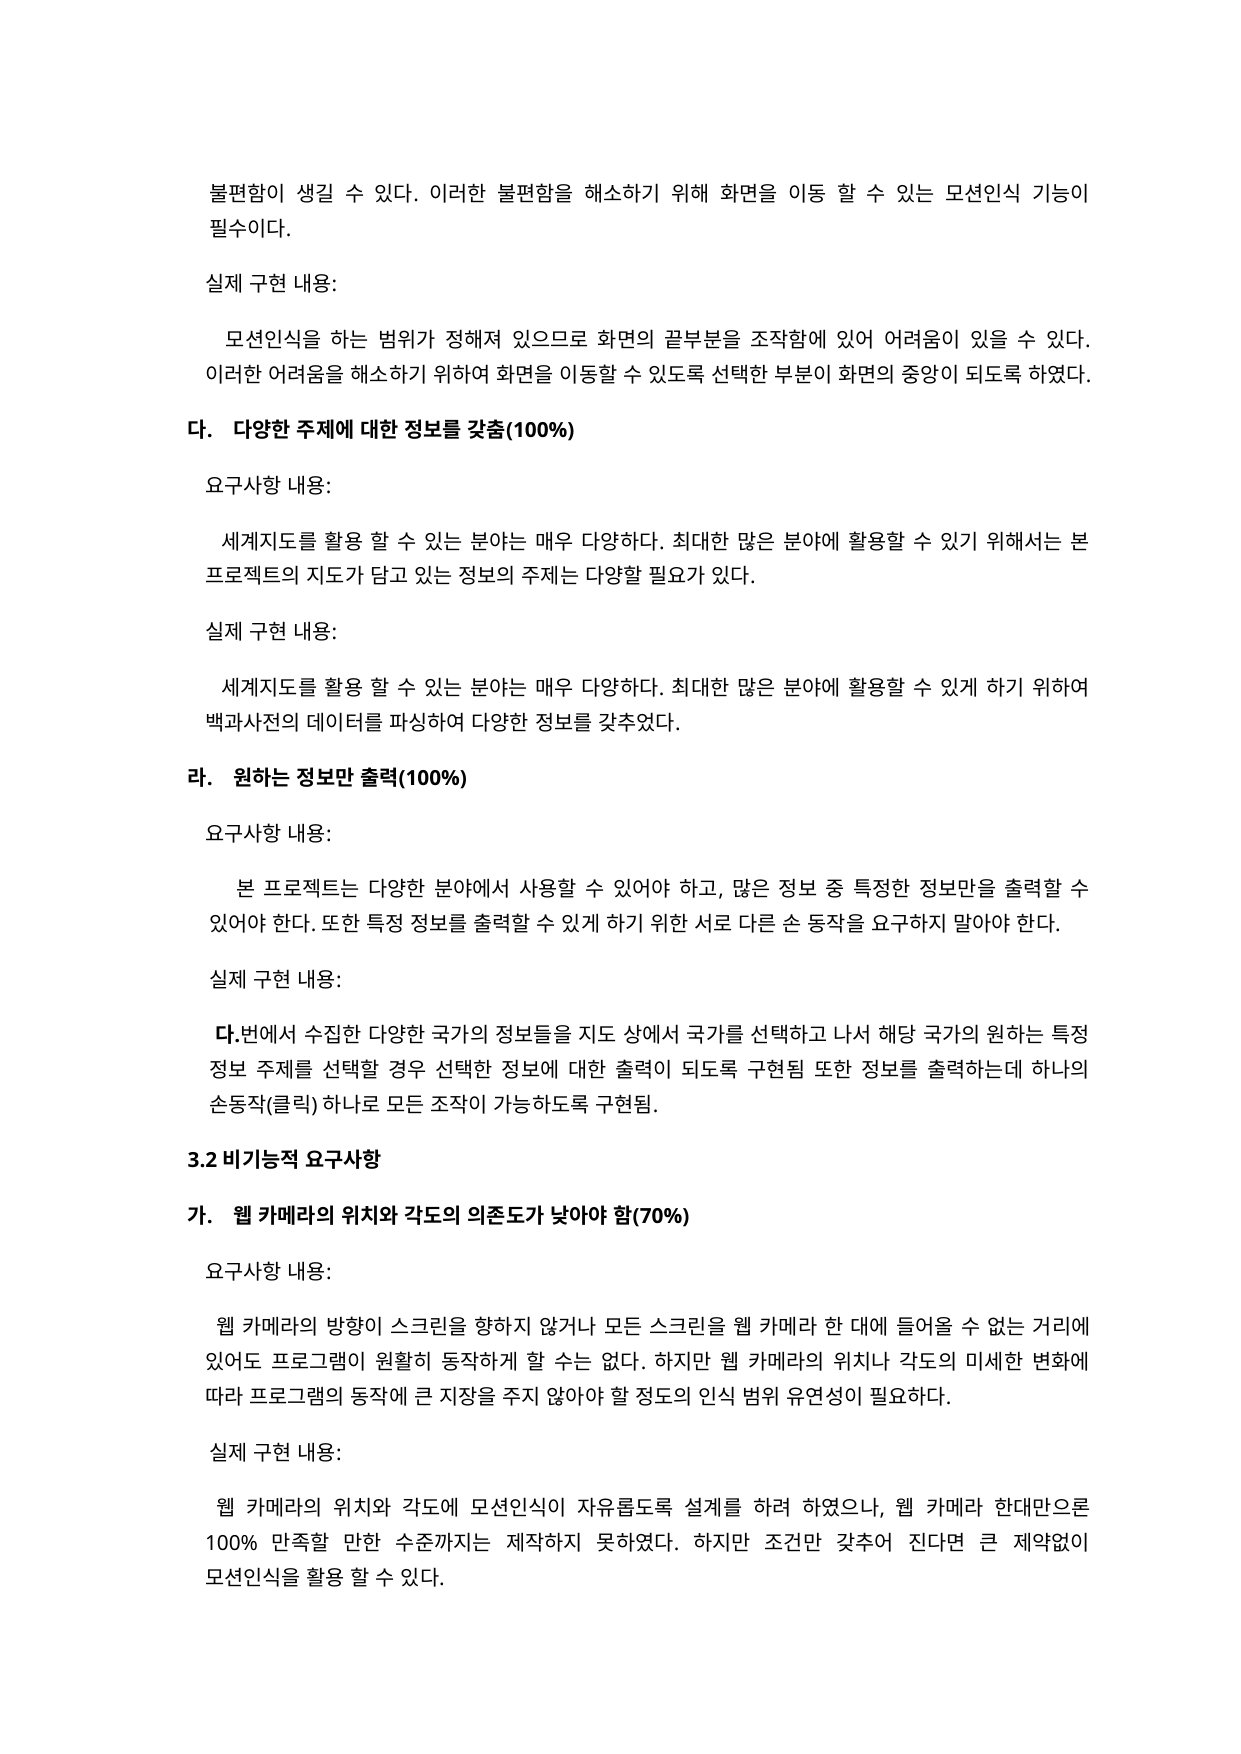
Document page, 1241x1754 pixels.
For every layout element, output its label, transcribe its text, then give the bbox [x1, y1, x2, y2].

list 다양한 주제에 대한 정보를 갖춤(100%) [187, 414, 1090, 444]
list 세계지도를 활용 할 수 있는 분야는 매우 다양하다. 최대한 많은 분야에 활용할 수 있게 하기 위하여 백과사전의 데이터를 파싱하여 다양한 정보를 갖추었다. [205, 671, 1090, 736]
list 요구사항 내용: [205, 817, 1090, 847]
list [209, 177, 1090, 242]
list 본 프로젝트는 다양한 분야에서 사용할 수 있어야 하고, 많은 정보 중 특정한 정보만을 출력할 수 있어야 한다. 또한 특정 정보를 출력할 수 있게 하기 위한 서로 다른 손 동작을 요구하지 말아야 한다. [209, 873, 1090, 938]
list 3.2 비기능적 요구사항 [187, 1144, 1090, 1174]
list 실제 구현 내용: [205, 268, 1090, 298]
list 다.번에서 수집한 다양한 국가의 정보들을 지도 상에서 국가를 선택하고 나서 해당 국가의 원하는 특정 정보 주제를 선택할 경우 선택한 정보에 대한 출력이 되도록 구현됨 또한 정보를 출력하는데 하나의 손동작(클릭) 하나로 모든 조작이 가능하도록 구현됨. [209, 1019, 1090, 1118]
list 원하는 정보만 출력(100%) [187, 761, 1090, 792]
list 모션인식을 하는 범위가 정해져 있으므로 화면의 끝부분을 조작함에 있어 어려움이 있을 수 있다. 이러한 어려움을 해소하기 위하여 화면을 이동할 수 있도록 선택한 부분이 화면의 중앙이 되도록 하였다. [205, 323, 1090, 388]
list 웹 카메라의 위치와 각도의 의존도가 낮아야 함(70%) [187, 1199, 1090, 1230]
list 실제 구현 내용: [205, 1436, 1090, 1466]
list 웹 카메라의 방향이 스크린을 향하지 않거나 모든 스크린을 웹 카메라 한 대에 들어올 수 없는 거리에 있어도 프로그램이 원활히 동작하게 할 수는 없다. 하지만 웹 카메라의 위치나 각도의 미세한 변화에 따라 프로그램의 동작에 큰 지장을 주지 않아야 할 정도의 인식 범위 유연성이 필요하다. [205, 1311, 1090, 1410]
list 웹 카메라의 위치와 각도에 모션인식이 자유롭도록 설계를 하려 하였으나, 웹 카메라 한대만으론 100% 만족할 만한 수준까지는 제작하지 못하였다. 하지만 조건만 갖추어 진다면 큰 제약없이 모션인식을 활용 할 수 있다. [205, 1491, 1090, 1591]
text 요구사항 내용: [150, 469, 1090, 499]
list 실제 구현 내용: [205, 615, 1090, 646]
list 요구사항 내용: [205, 1255, 1090, 1285]
list 실제 구현 내용: [209, 963, 1090, 993]
list 세계지도를 활용 할 수 있는 분야는 매우 다양하다. 최대한 많은 분야에 활용할 수 있기 위해서는 본 프로젝트의 지도가 담고 있는 정보의 주제는 다양할 필요가 있다. [205, 525, 1090, 590]
